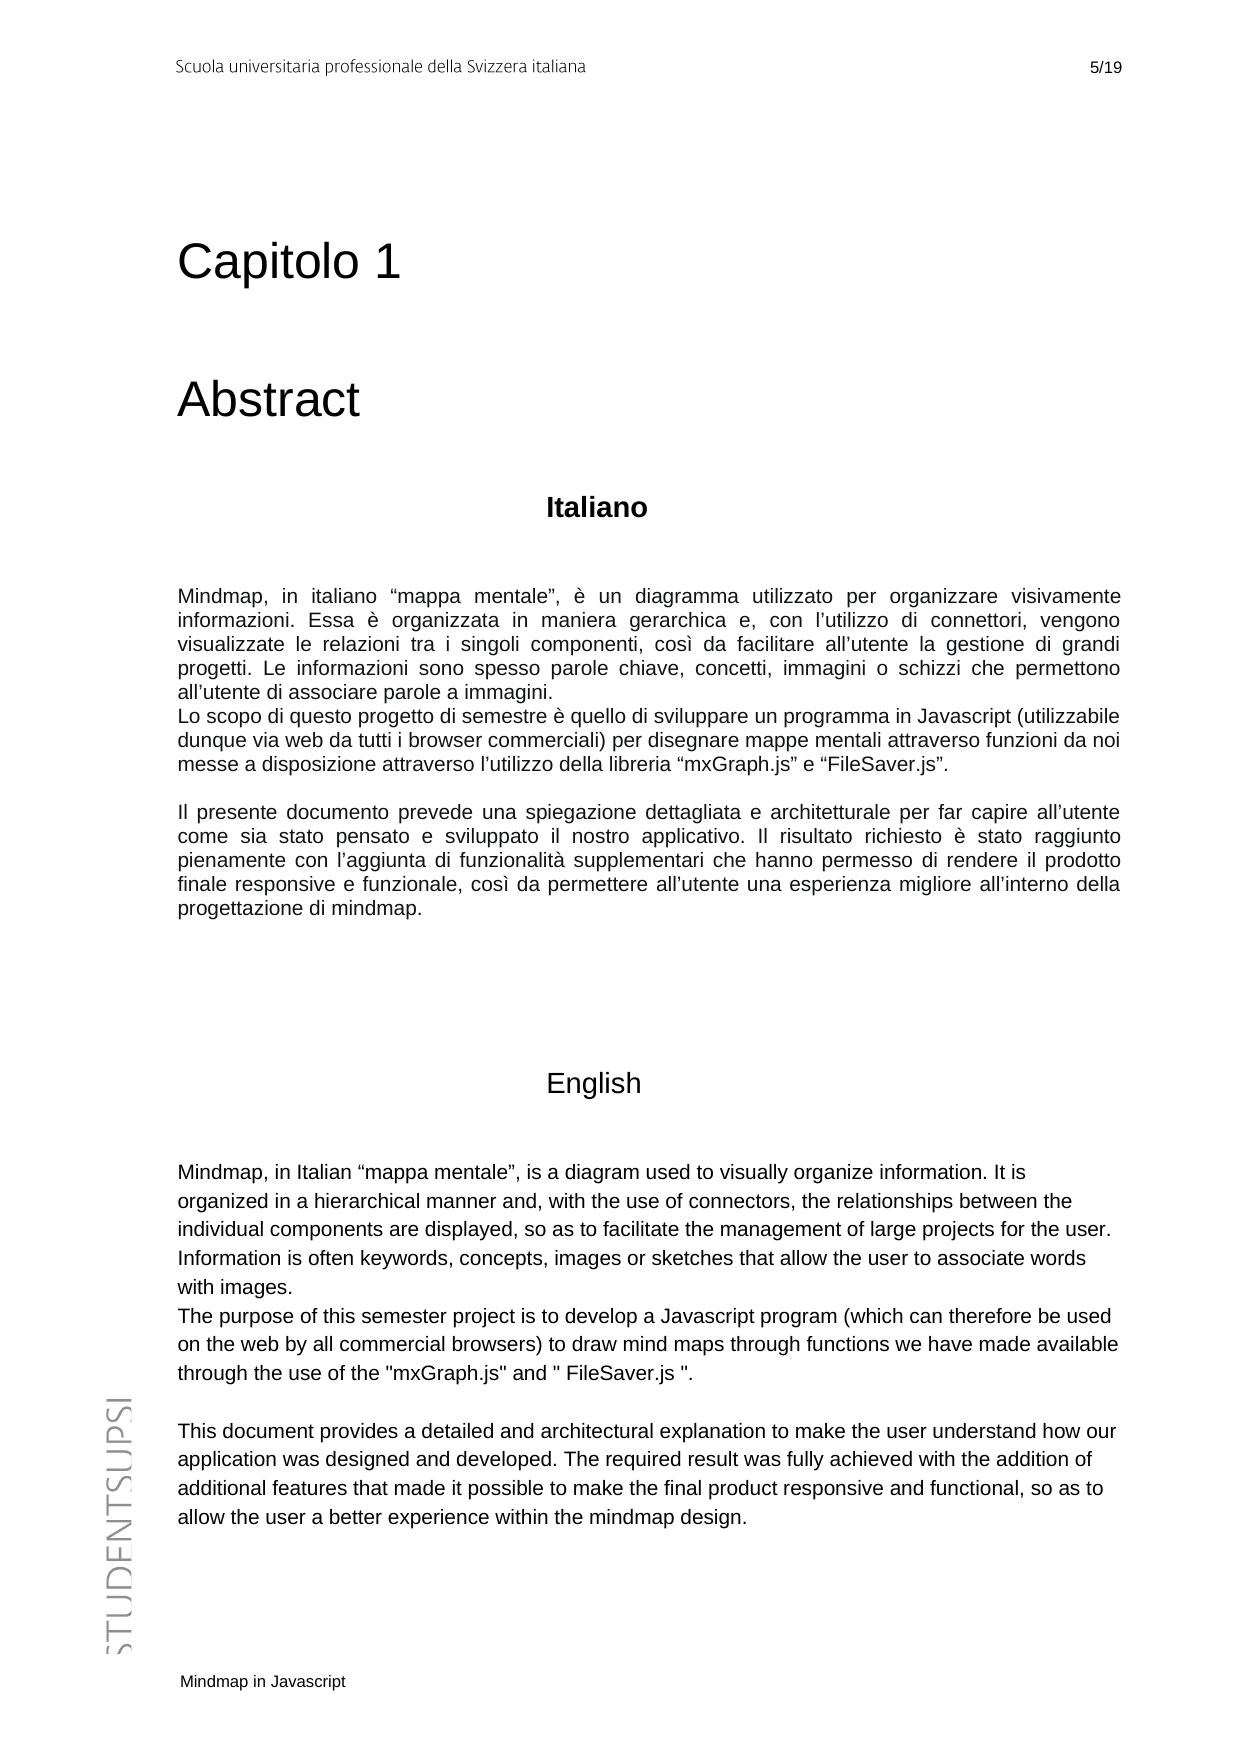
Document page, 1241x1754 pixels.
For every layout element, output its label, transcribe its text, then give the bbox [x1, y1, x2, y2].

text Lo scopo di questo progetto di semestre è quello di sviluppare un programma in Javascript (utilizzabile dunque via web da tutti i browser commerciali) per disegnare mappe mentali attraverso funzioni da noi messe a disposizione attraverso l’utilizzo della libreria “mxGraph.js” e “FileSaver.js”. [177, 704, 1122, 776]
picture [106, 1399, 132, 1654]
text Abstract [177, 370, 1122, 427]
text Mindmap, in Italian “mappa mentale”, is a diagram used to visually organize information. It is organized in a hierarchical manner and, with the use of connectors, the relationships between the individual components are displayed, so as to facilitate the management of large projects for the user. Information is often keywords, concepts, images or sketches that allow the user to associate words with images. [177, 1160, 1122, 1299]
text This document provides a detailed and architectural explanation to make the user understand how our application was designed and developed. The required result was fully achieved with the addition of additional features that made it possible to make the final product responsive and functional, so as to allow the user a better experience within the mindmap design. [177, 1418, 1122, 1529]
text Il presente documento prevede una spiegazione dettagliata e architetturale per far capire all’utente come sia stato pensato e sviluppato il nostro applicativo. Il risultato richiesto è stato raggiunto pienamente con l’aggiunta di funzionalità supplementari che hanno permesso di rendere il prodotto finale responsive e funzionale, così da permettere all’utente una esperienza migliore all’interno della progettazione di mindmap. [177, 800, 1122, 919]
text English [177, 1066, 1122, 1099]
text Capitolo 1 [177, 232, 1122, 289]
text Italiano [177, 490, 1122, 524]
text The purpose of this semester project is to develop a Javascript program (which can therefore be used on the web by all commercial browsers) to draw mind maps through functions we have made available through the use of the "mxGraph.js" and " FileSaver.js ". [177, 1303, 1122, 1385]
text Mindmap, in italiano “mappa mentale”, è un diagramma utilizzato per organizzare visivamente informazioni. Essa è organizzata in maniera gerarchica e, con l’utilizzo di connettori, vengono visualizzate le relazioni tra i singoli componenti, così da facilitare all’utente la gestione di grandi progetti. Le informazioni sono spesso parole chiave, concetti, immagini o schizzi che permettono all’utente di associare parole a immagini. [177, 584, 1122, 704]
picture [168, 53, 602, 80]
